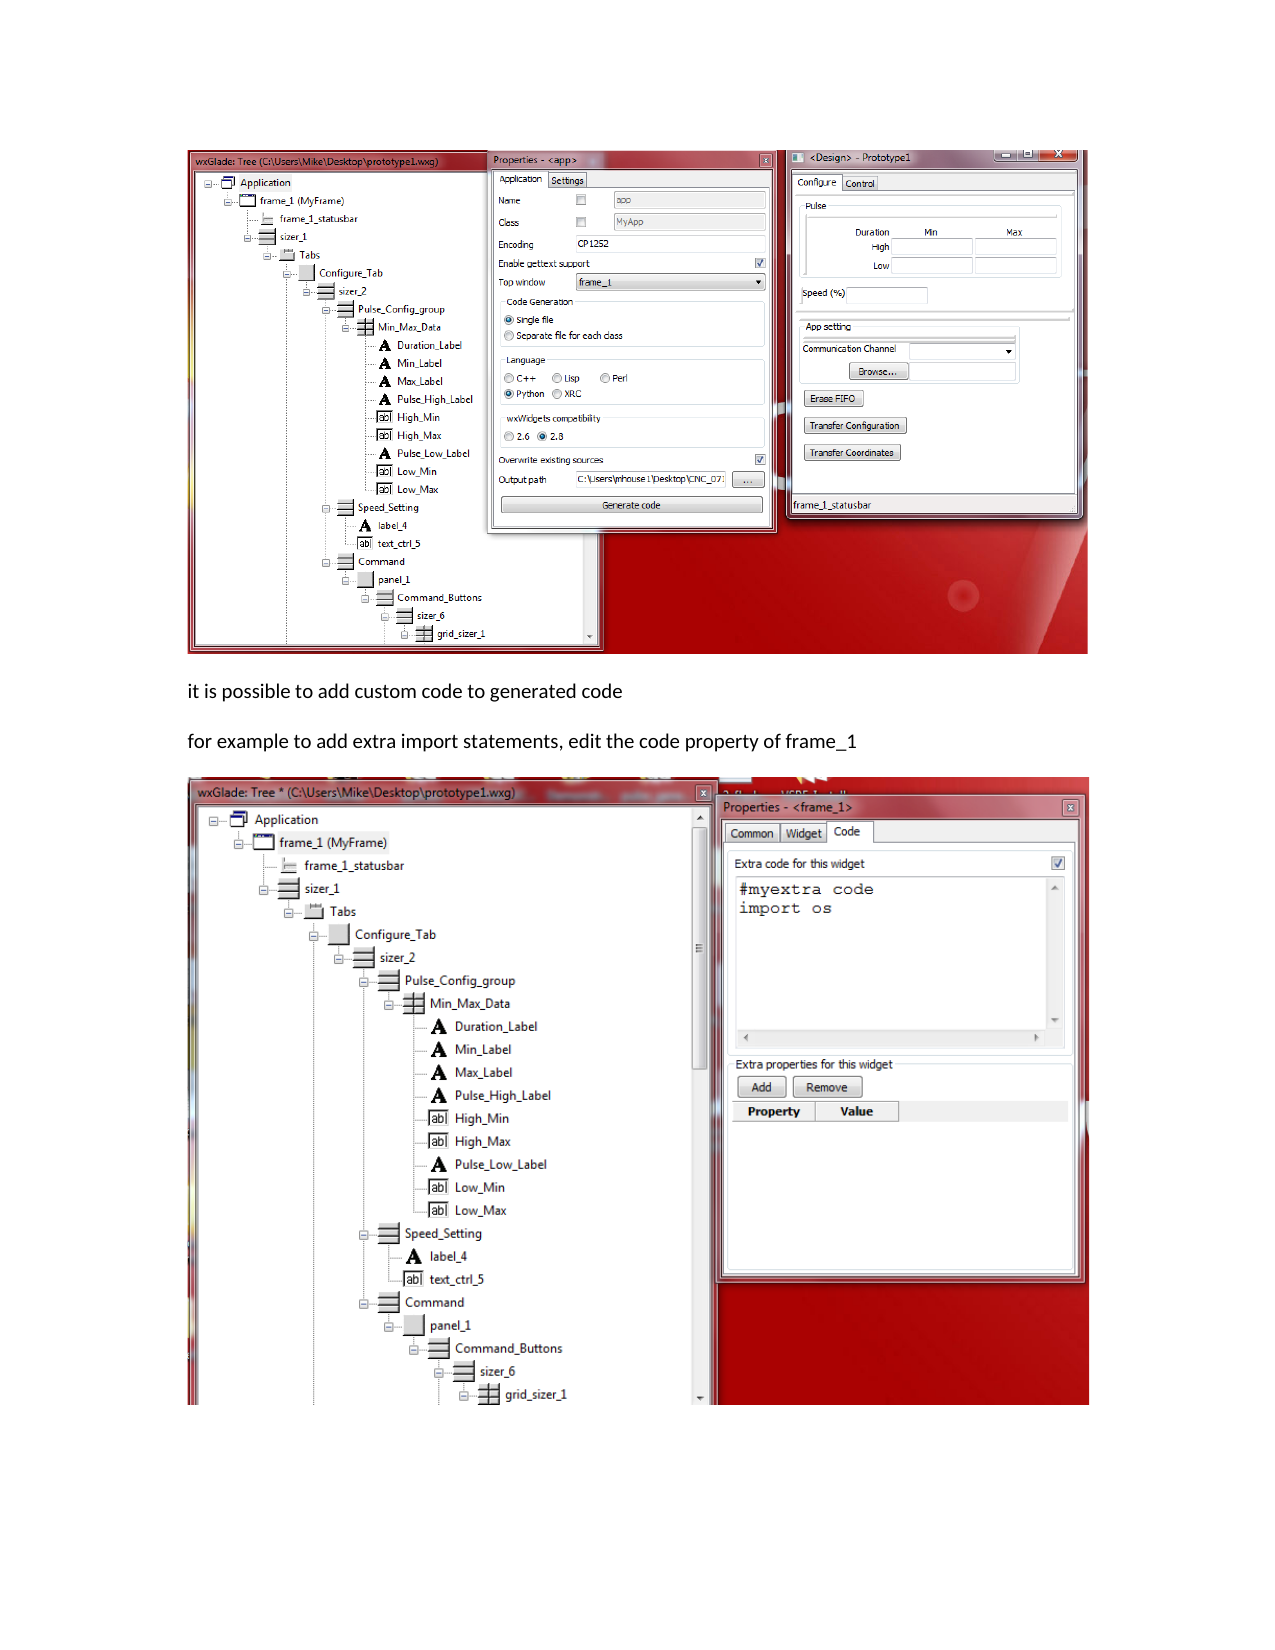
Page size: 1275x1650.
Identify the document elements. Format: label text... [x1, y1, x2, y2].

text it is possible to add custom code to generated code [187, 678, 1087, 703]
picture [187, 150, 1088, 654]
text for example to add extra import statements, edit the code property of frame_1 [187, 728, 1087, 753]
picture [187, 777, 1090, 1405]
